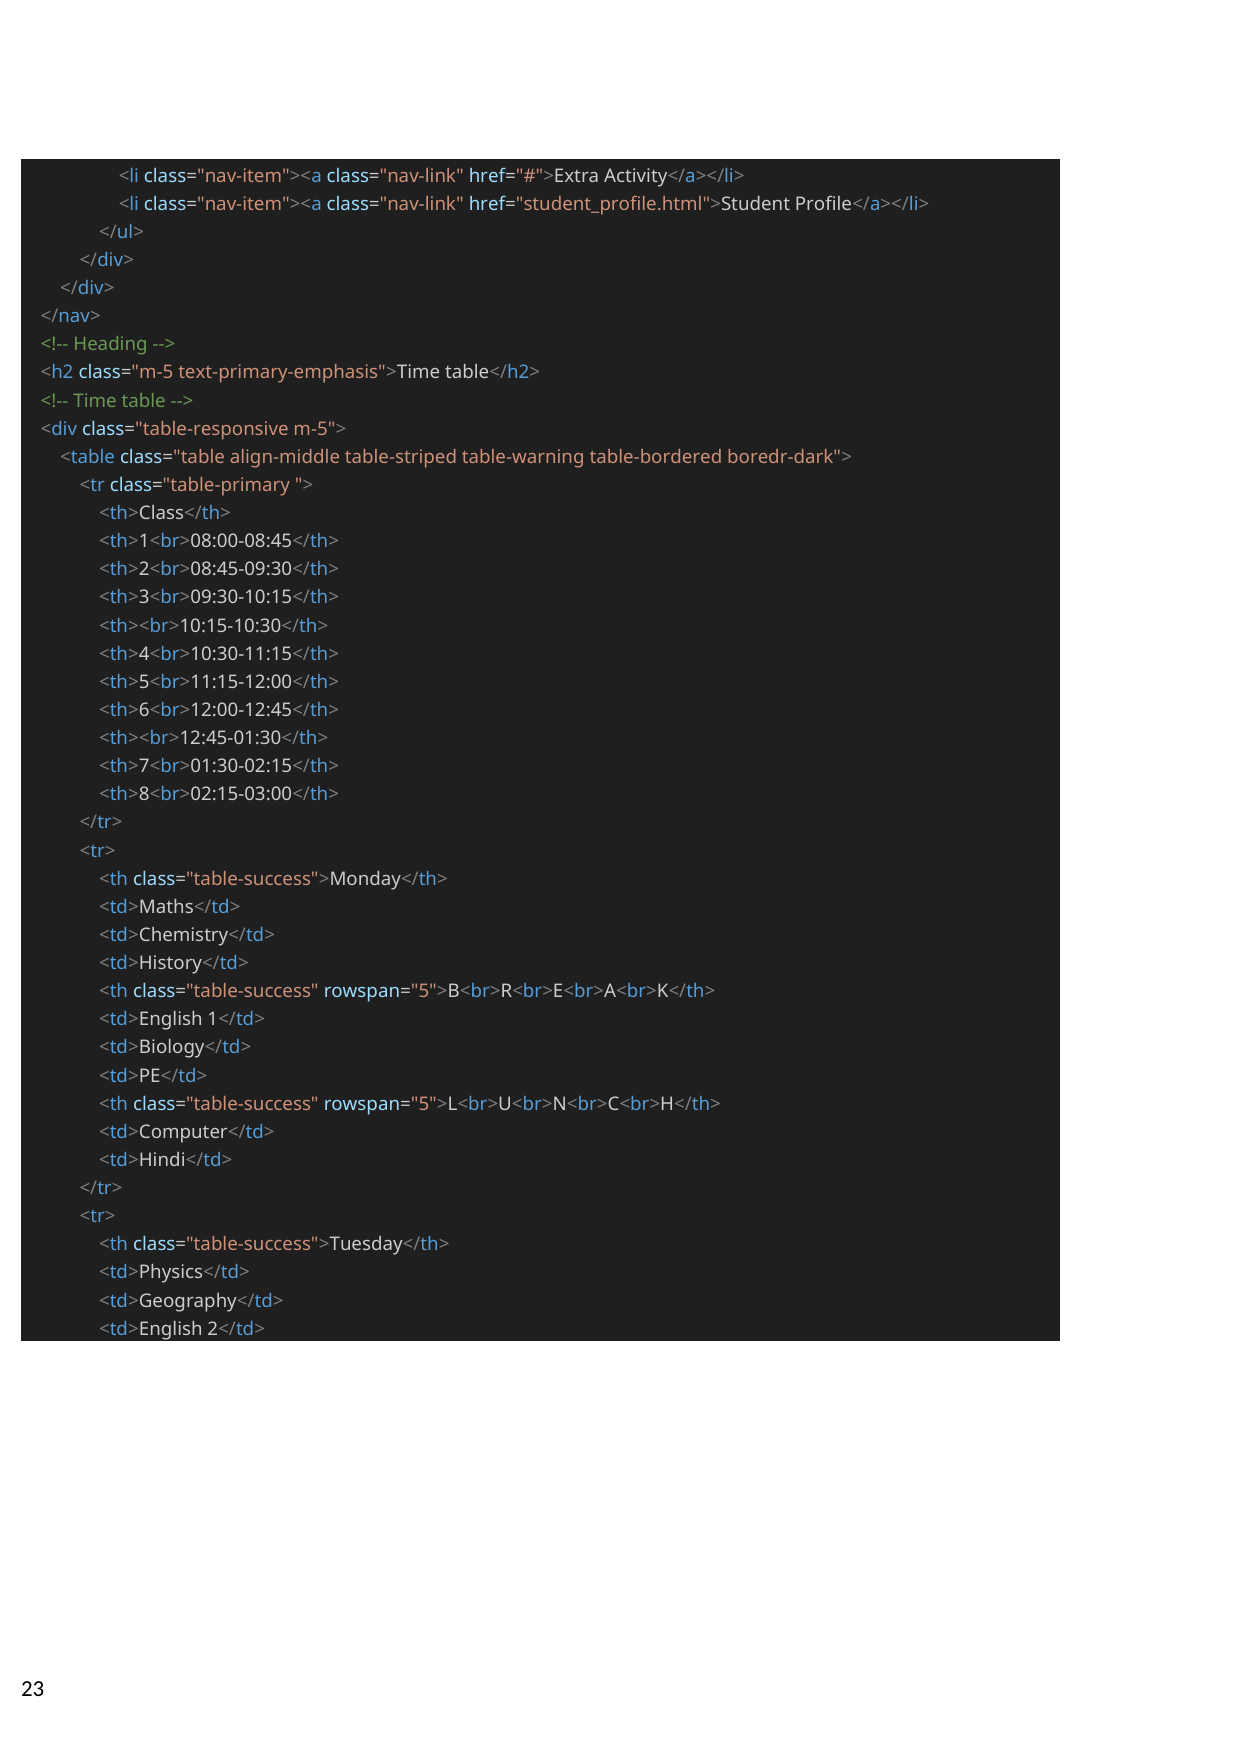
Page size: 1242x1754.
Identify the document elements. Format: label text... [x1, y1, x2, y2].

text <th class="table-success" rowspan="5">B<br>R<br>E<br>A<br>K</th> [21, 975, 1060, 1003]
text <th>7<br>01:30-02:15</th> [21, 750, 1060, 778]
text <td>Computer</td> [21, 1116, 1060, 1144]
text </nav> [21, 300, 1060, 328]
text <th class="table-success" rowspan="5">L<br>U<br>N<br>C<br>H</th> [21, 1087, 1060, 1116]
text </div> [21, 244, 1060, 272]
text <tr> [21, 1200, 1060, 1228]
text </ul> [21, 216, 1060, 244]
text <th>Class</th> [21, 497, 1060, 525]
text <td>English 2</td> [21, 1312, 1060, 1341]
text <tr class="table-primary "> [21, 469, 1060, 497]
text <td>PE</td> [21, 1059, 1060, 1087]
text <th class="table-success">Tuesday</th> [21, 1228, 1060, 1256]
text <th><br>12:45-01:30</th> [21, 722, 1060, 750]
text <th>8<br>02:15-03:00</th> [21, 778, 1060, 806]
text </tr> [21, 1172, 1060, 1200]
text <th>5<br>11:15-12:00</th> [21, 666, 1060, 694]
text <th>4<br>10:30-11:15</th> [21, 637, 1060, 666]
text <div class="table-responsive m-5"> [21, 412, 1060, 441]
text <td>English 1</td> [21, 1003, 1060, 1031]
text <td>Chemistry</td> [21, 919, 1060, 947]
text <td>Geography</td> [21, 1284, 1060, 1312]
text <td>Physics</td> [21, 1256, 1060, 1284]
text <td>Biology</td> [21, 1031, 1060, 1059]
text <tr> [21, 834, 1060, 862]
text <table class="table align-middle table-striped table-warning table-bordered boredr-dark"> [21, 441, 1060, 469]
text </tr> [21, 806, 1060, 834]
text <th>2<br>08:45-09:30</th> [21, 553, 1060, 581]
text <h2 class="m-5 text-primary-emphasis">Time table</h2> [21, 356, 1060, 384]
text <th>3<br>09:30-10:15</th> [21, 581, 1060, 609]
text <!-- Heading --> [21, 328, 1060, 356]
text <th><br>10:15-10:30</th> [21, 609, 1060, 637]
text <th>6<br>12:00-12:45</th> [21, 694, 1060, 722]
text <td>Maths</td> [21, 891, 1060, 919]
text <li class="nav-item"><a class="nav-link" href="student_profile.html">Student Profile</a></li> [21, 187, 1060, 216]
text <!-- Time table --> [21, 384, 1060, 412]
text <td>History</td> [21, 947, 1060, 975]
text </div> [21, 272, 1060, 300]
text <li class="nav-item"><a class="nav-link" href="#">Extra Activity</a></li> [21, 159, 1060, 187]
text <th class="table-success">Monday</th> [21, 862, 1060, 891]
text <th>1<br>08:00-08:45</th> [21, 525, 1060, 553]
text <td>Hindi</td> [21, 1144, 1060, 1172]
